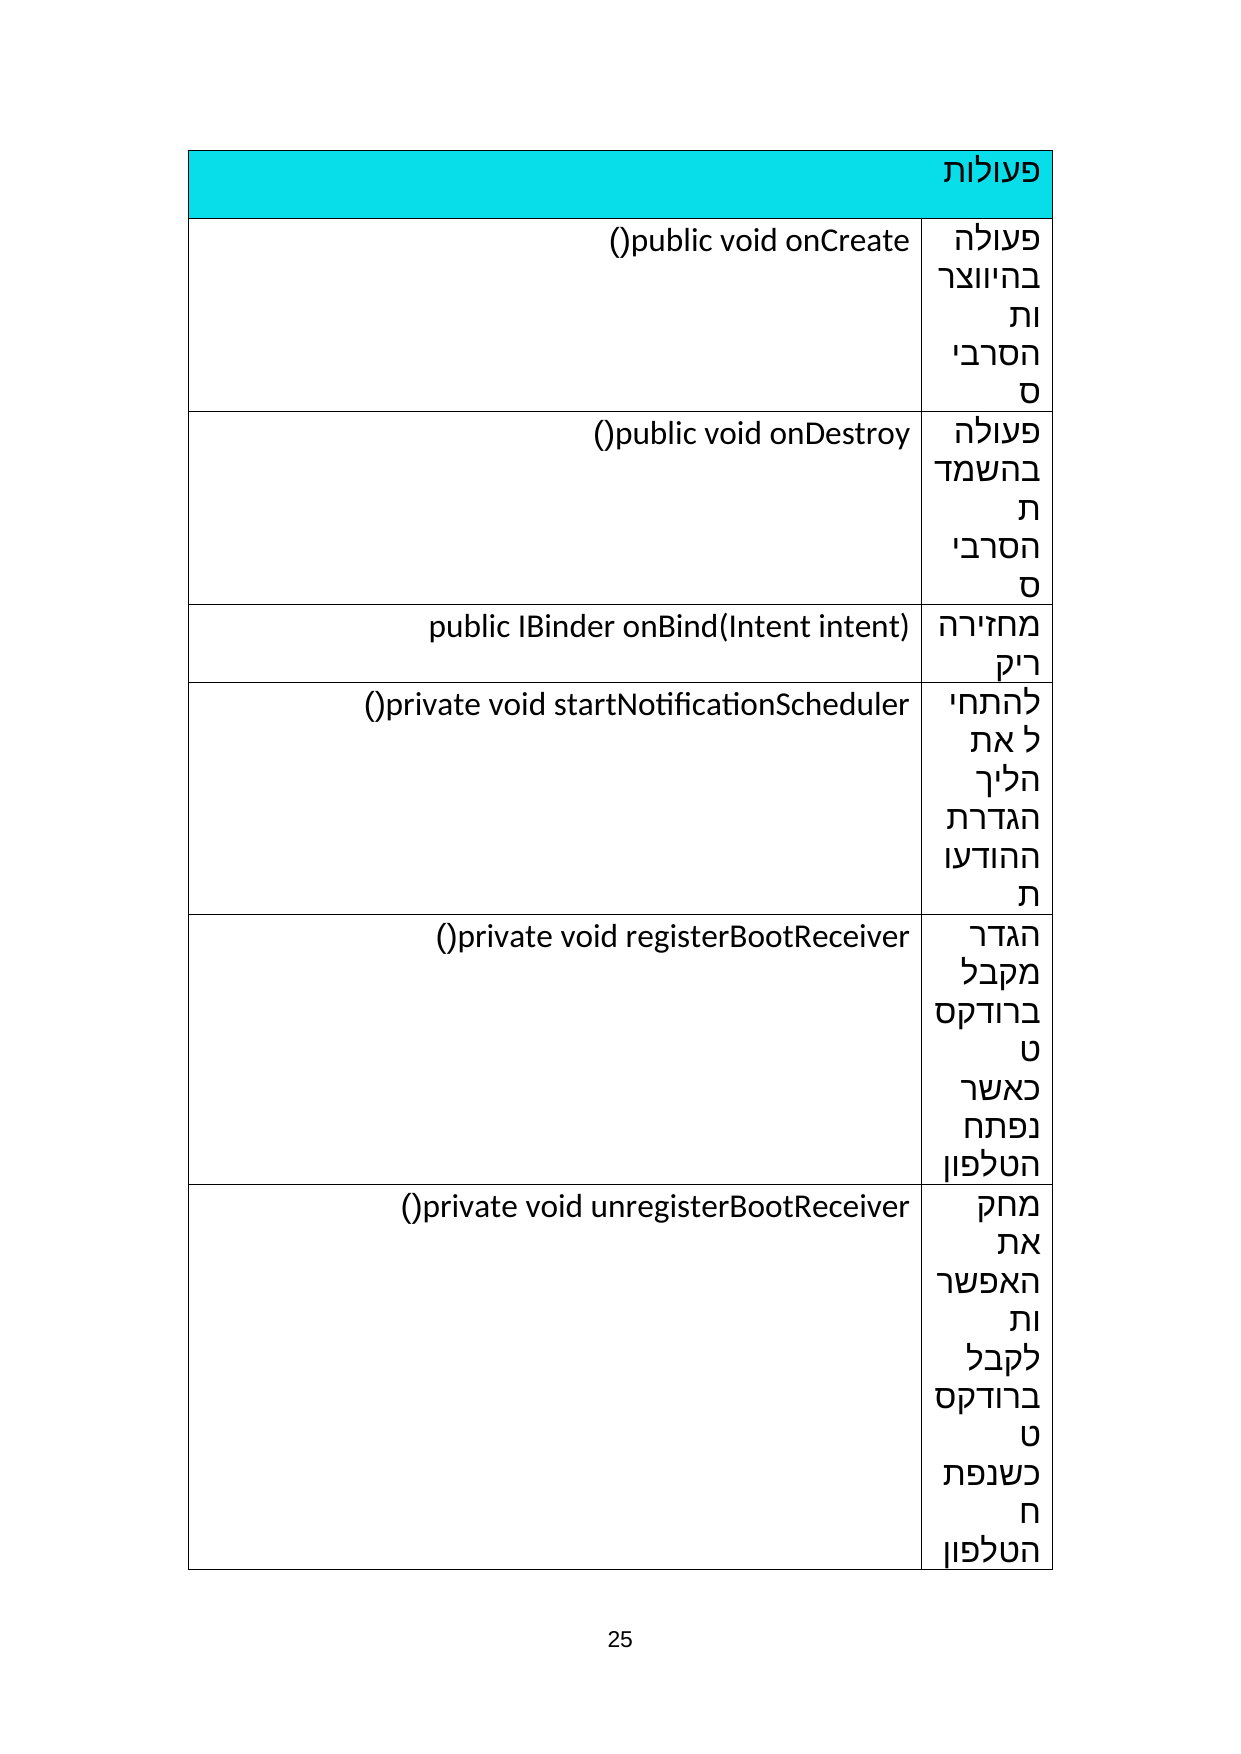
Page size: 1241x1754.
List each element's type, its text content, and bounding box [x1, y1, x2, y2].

table_cell להתחיל את הליך הגדרת ההודעות [922, 683, 1052, 914]
table_cell private void startNotificationScheduler() [189, 683, 921, 914]
table_cell פעולה בהשמדת הסרביס [922, 412, 1052, 604]
table_cell private void registerBootReceiver() [189, 915, 921, 1184]
table_cell public IBinder onBind(Intent intent) [189, 605, 921, 682]
table_cell מחזירה ריק [922, 605, 1052, 682]
table_cell public void onCreate() [189, 219, 921, 411]
table_cell מחק את האפשרות לקבל ברודקסט כשנפתח הטלפון [922, 1185, 1052, 1569]
table_cell פעולות [189, 151, 1052, 218]
table_cell פעולה בהיווצרות הסרביס [922, 219, 1052, 411]
table_cell הגדר מקבל ברודקסט כאשר נפתח הטלפון [922, 915, 1052, 1184]
table_cell public void onDestroy() [189, 412, 921, 604]
table_cell private void unregisterBootReceiver() [189, 1185, 921, 1569]
